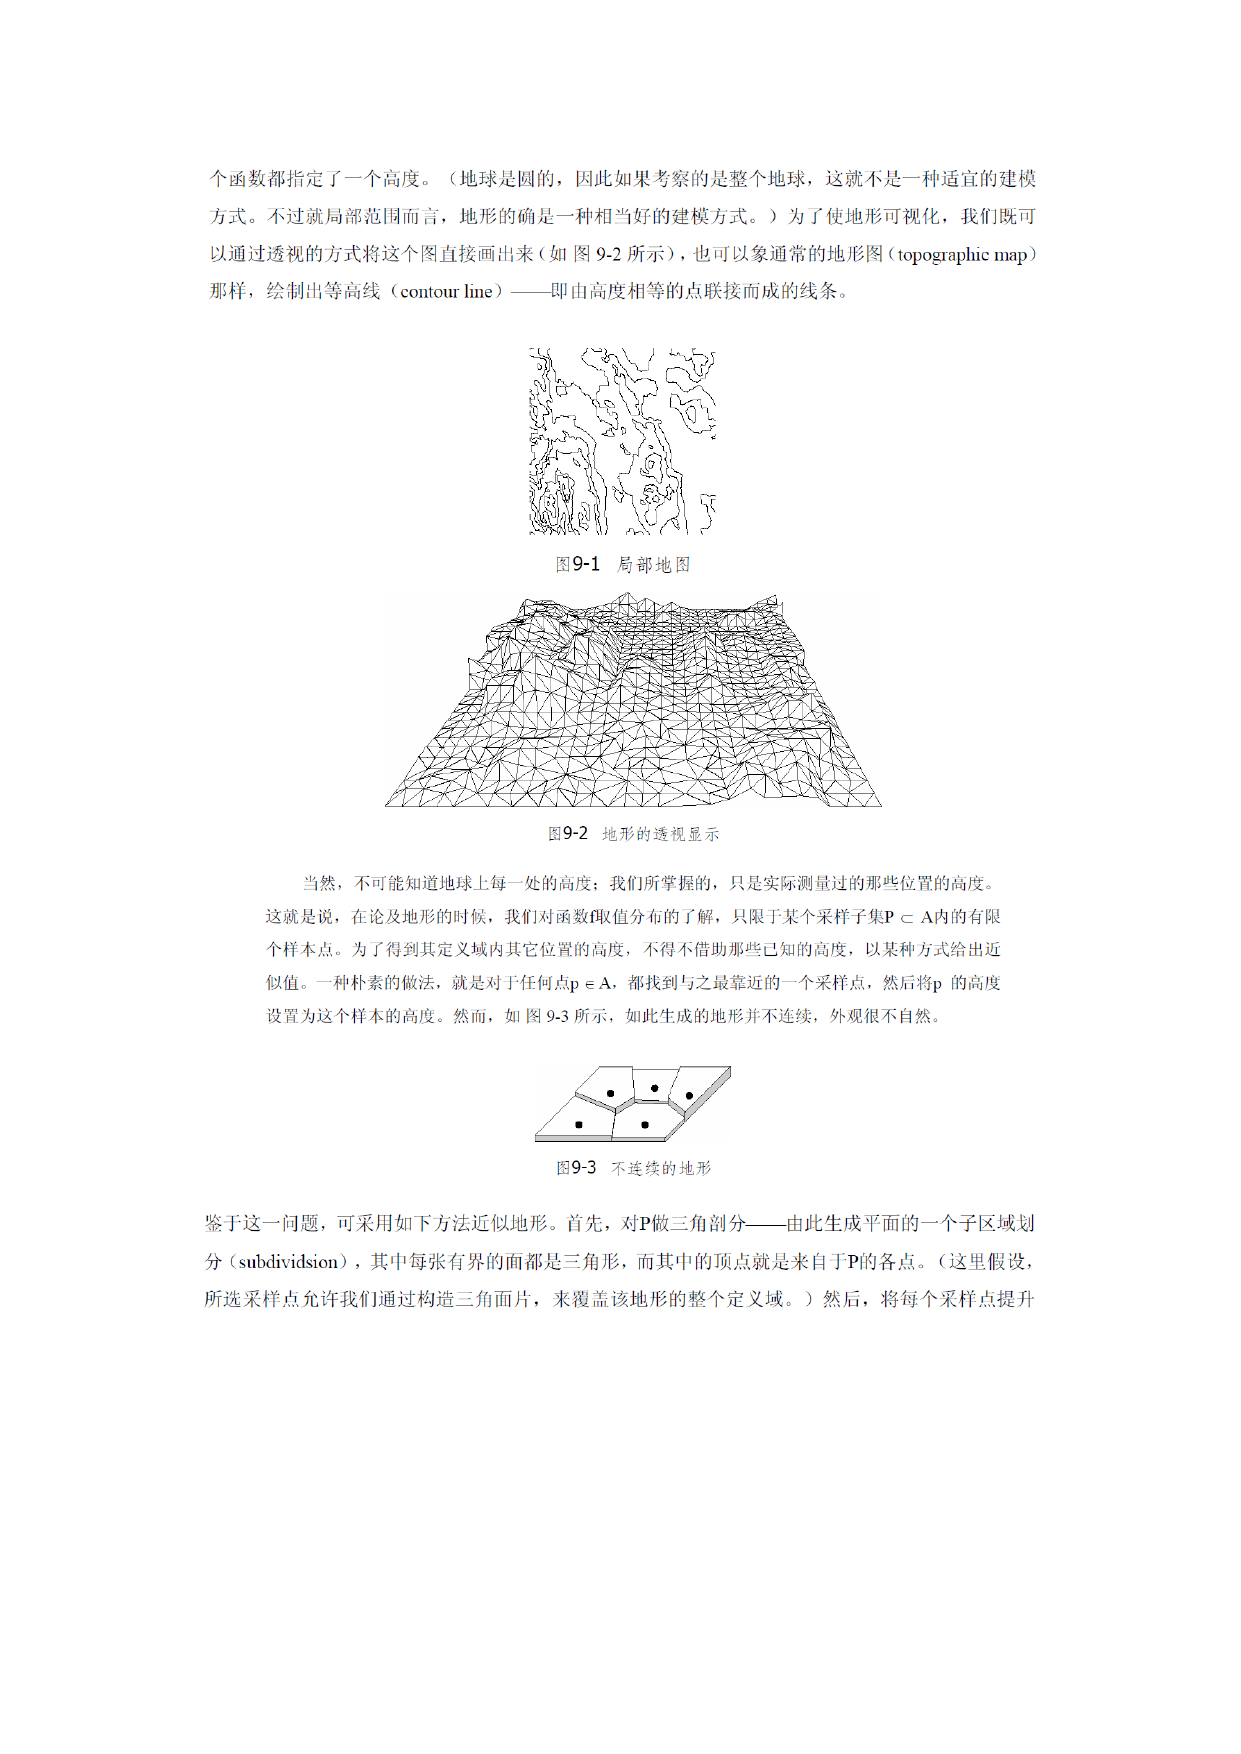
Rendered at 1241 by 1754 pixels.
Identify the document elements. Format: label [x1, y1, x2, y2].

picture [187, 162, 1053, 581]
picture [187, 584, 1053, 1182]
picture [187, 1202, 1053, 1318]
